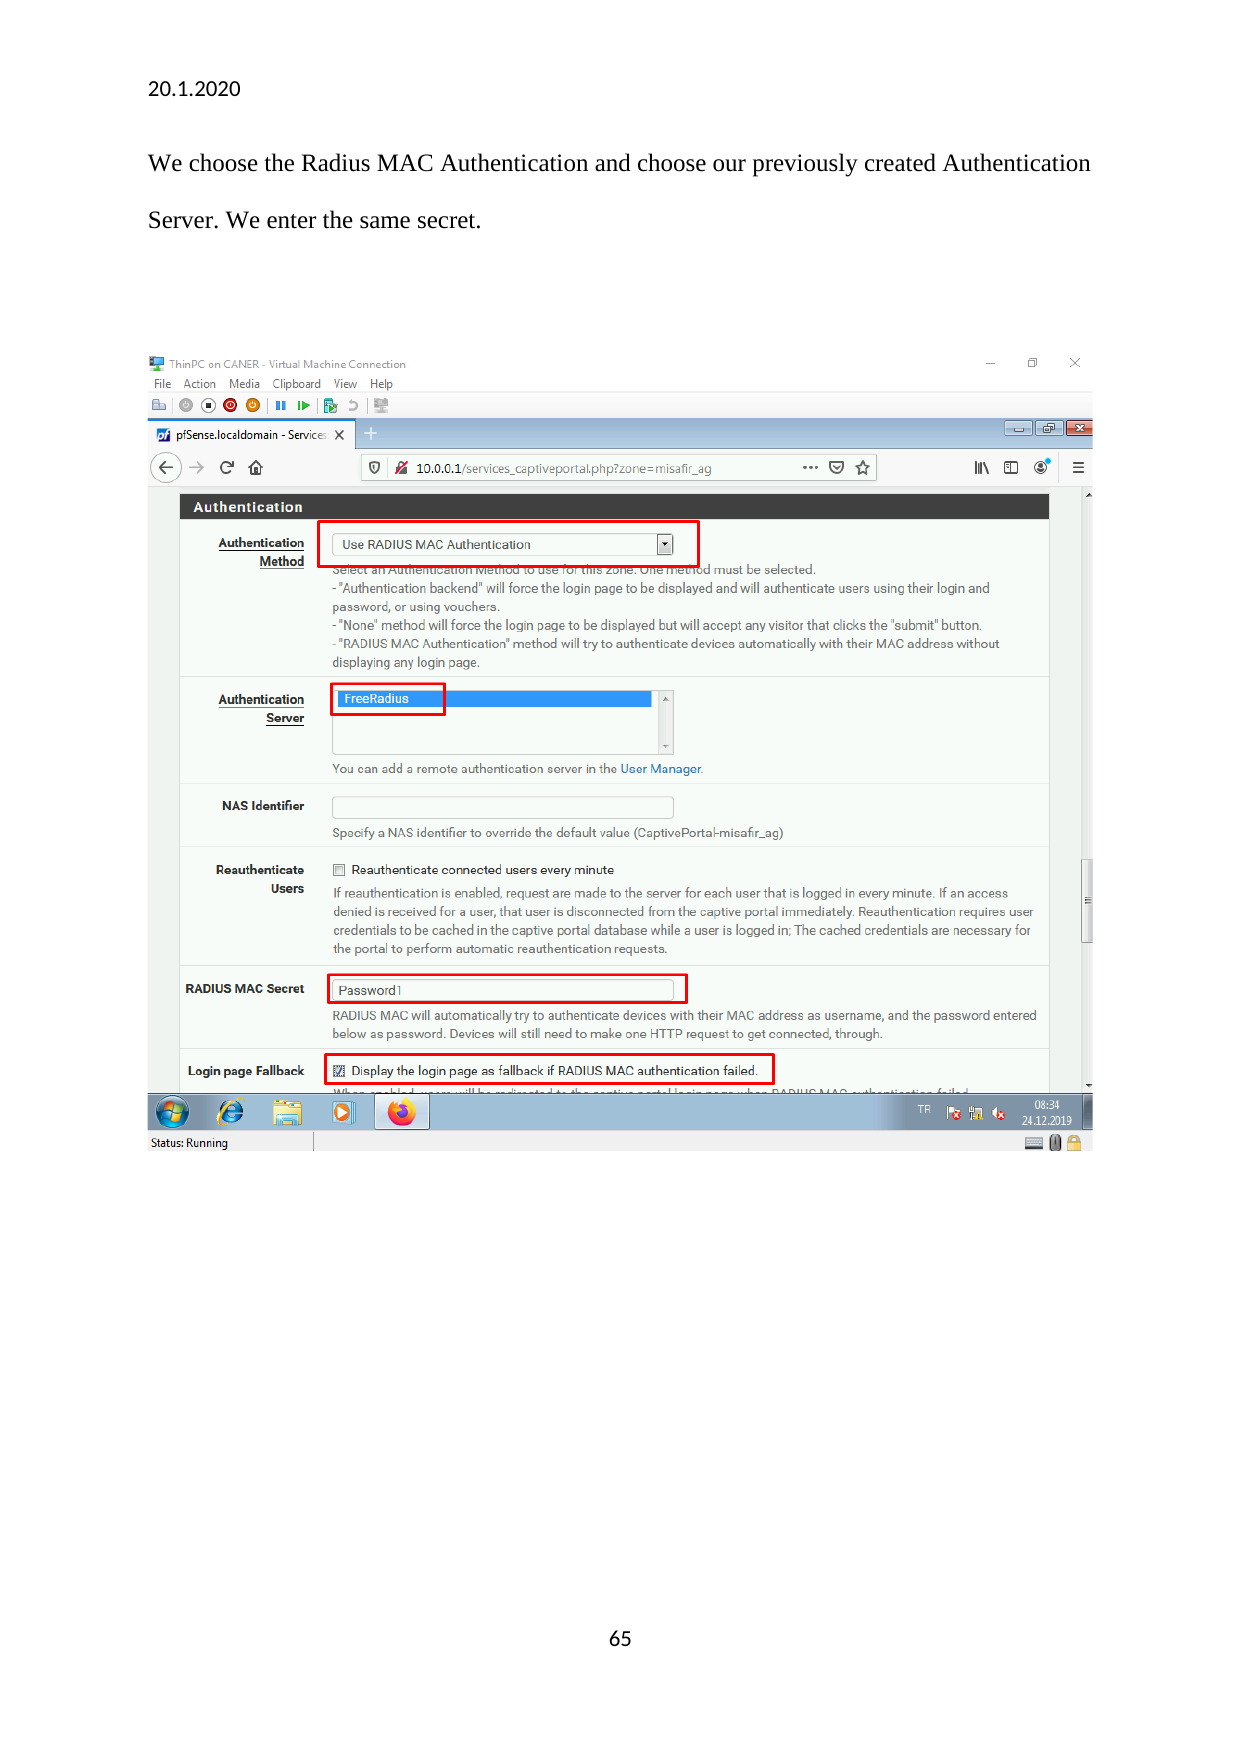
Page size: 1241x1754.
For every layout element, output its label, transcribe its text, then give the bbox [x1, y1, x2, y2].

text We choose the Radius MAC Authentication and choose our previously created Authentication Server. We enter the same secret. [148, 148, 1093, 234]
picture [147, 353, 1093, 1151]
